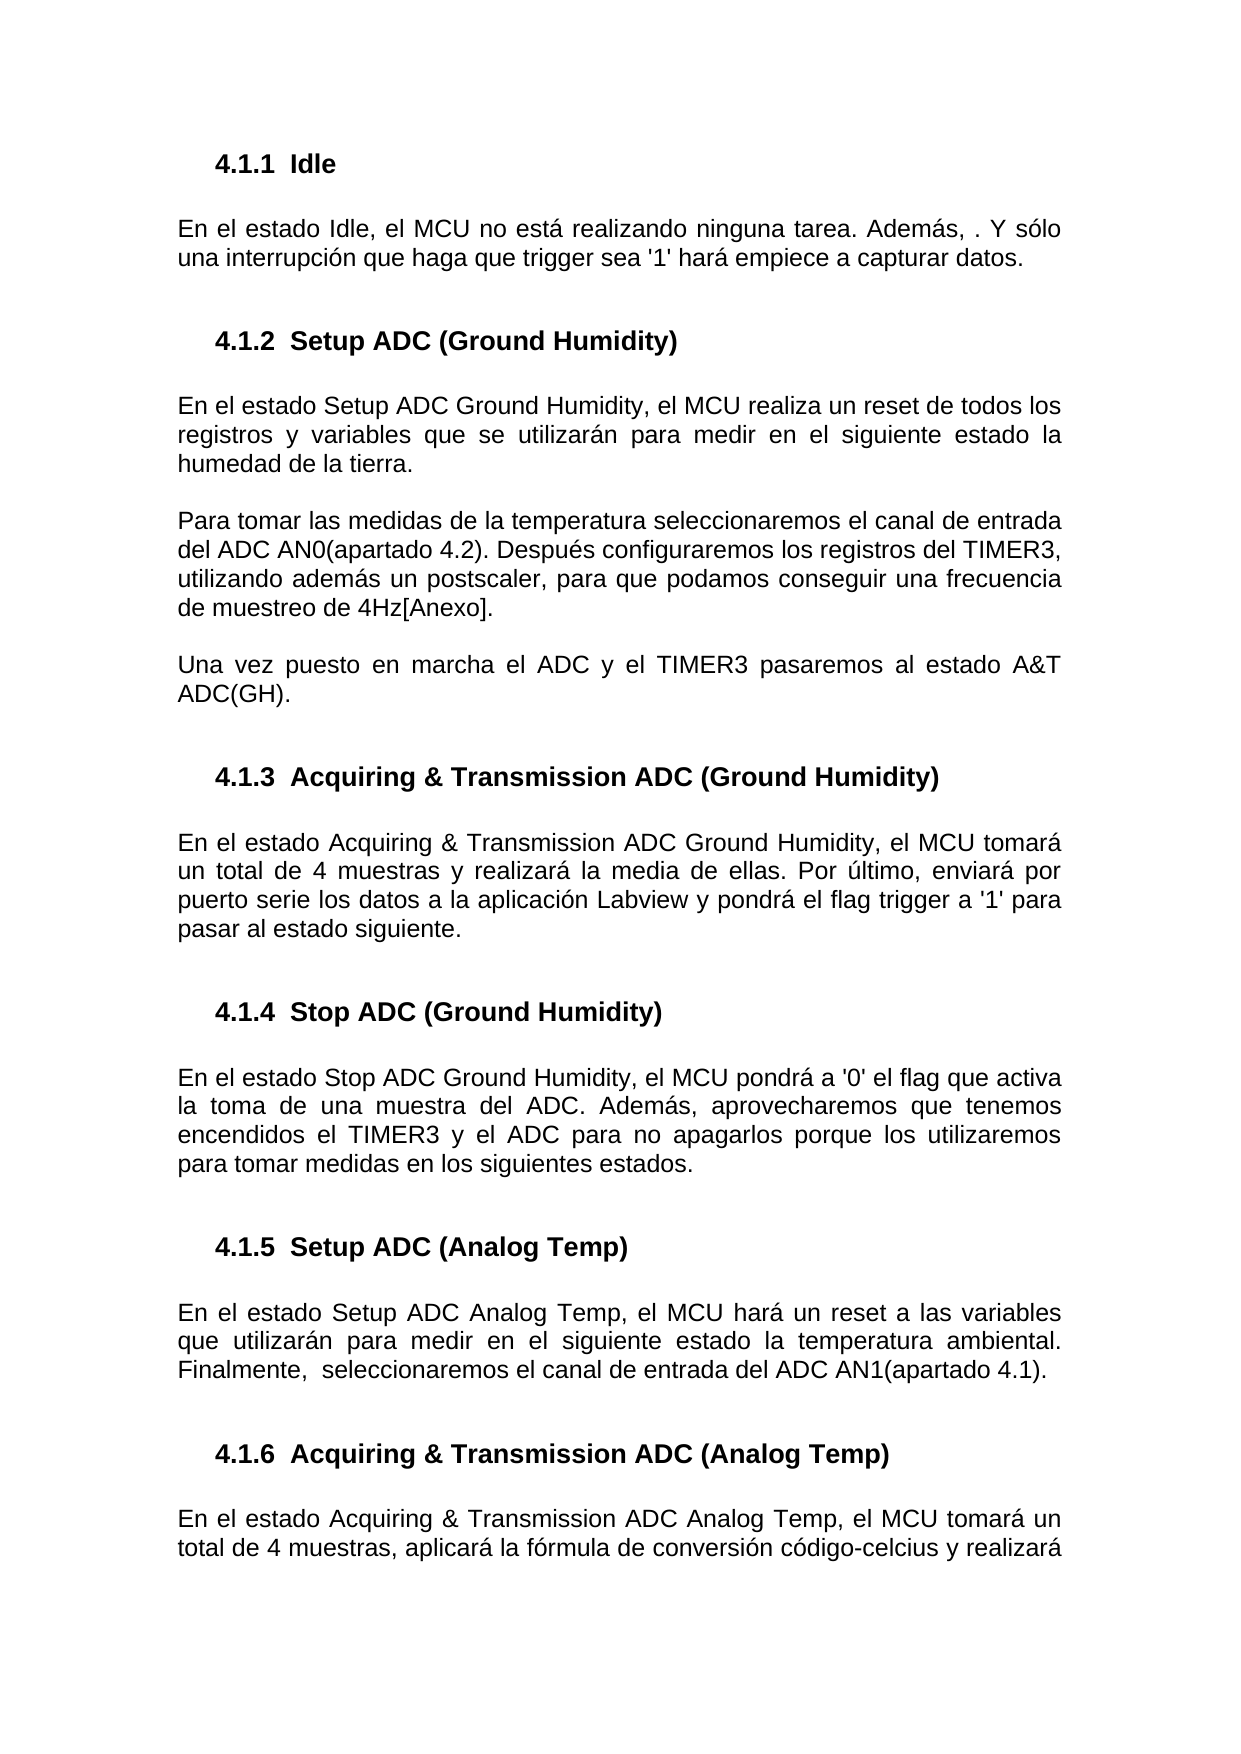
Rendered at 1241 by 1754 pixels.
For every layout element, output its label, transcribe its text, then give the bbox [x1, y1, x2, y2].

subtitle Stop ADC (Ground Humidity) [215, 996, 1063, 1028]
text En el estado Setup ADC Ground Humidity, el MCU realiza un reset de todos los registros y variables que se utilizarán para medir en el siguiente estado la humedad de la tierra. [177, 391, 1063, 478]
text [177, 1504, 1063, 1561]
subtitle Acquiring & Transmission ADC (Analog Temp) [215, 1438, 1063, 1469]
text En el estado Acquiring & Transmission ADC Ground Humidity, el MCU tomará un total de 4 muestras y realizará la media de ellas. Por último, enviará por puerto serie los datos a la aplicación Labview y pondrá el flag trigger a '1' para pasar al estado siguiente. [177, 828, 1063, 943]
text Una vez puesto en marcha el ADC y el TIMER3 pasaremos al estado A&T ADC(GH). [177, 650, 1063, 708]
subtitle Idle [215, 148, 1063, 179]
text Para tomar las medidas de la temperatura seleccionaremos el canal de entrada del ADC AN0(apartado 4.2). Después configuraremos los registros del TIMER3, utilizando además un postscaler, para que podamos conseguir una frecuencia de muestreo de 4Hz[Anexo]. [177, 506, 1063, 621]
text En el estado Stop ADC Ground Humidity, el MCU pondrá a '0' el flag que activa la toma de una muestra del ADC. Además, aprovecharemos que tenemos encendidos el TIMER3 y el ADC para no apagarlos porque los utilizaremos para tomar medidas en los siguientes estados. [177, 1063, 1063, 1178]
subtitle Setup ADC (Ground Humidity) [215, 325, 1063, 356]
text En el estado Setup ADC Analog Temp, el MCU hará un reset a las variables que utilizarán para medir en el siguiente estado la temperatura ambiental. Finalmente, seleccionaremos el canal de entrada del ADC AN1(apartado 4.1). [177, 1298, 1063, 1384]
subtitle Acquiring & Transmission ADC (Ground Humidity) [215, 761, 1063, 793]
text En el estado Idle, el MCU no está realizando ninguna tarea. Además, . Y sólo una interrupción que haga que trigger sea '1' hará empiece a capturar datos. [177, 214, 1063, 271]
subtitle Setup ADC (Analog Temp) [215, 1231, 1063, 1263]
